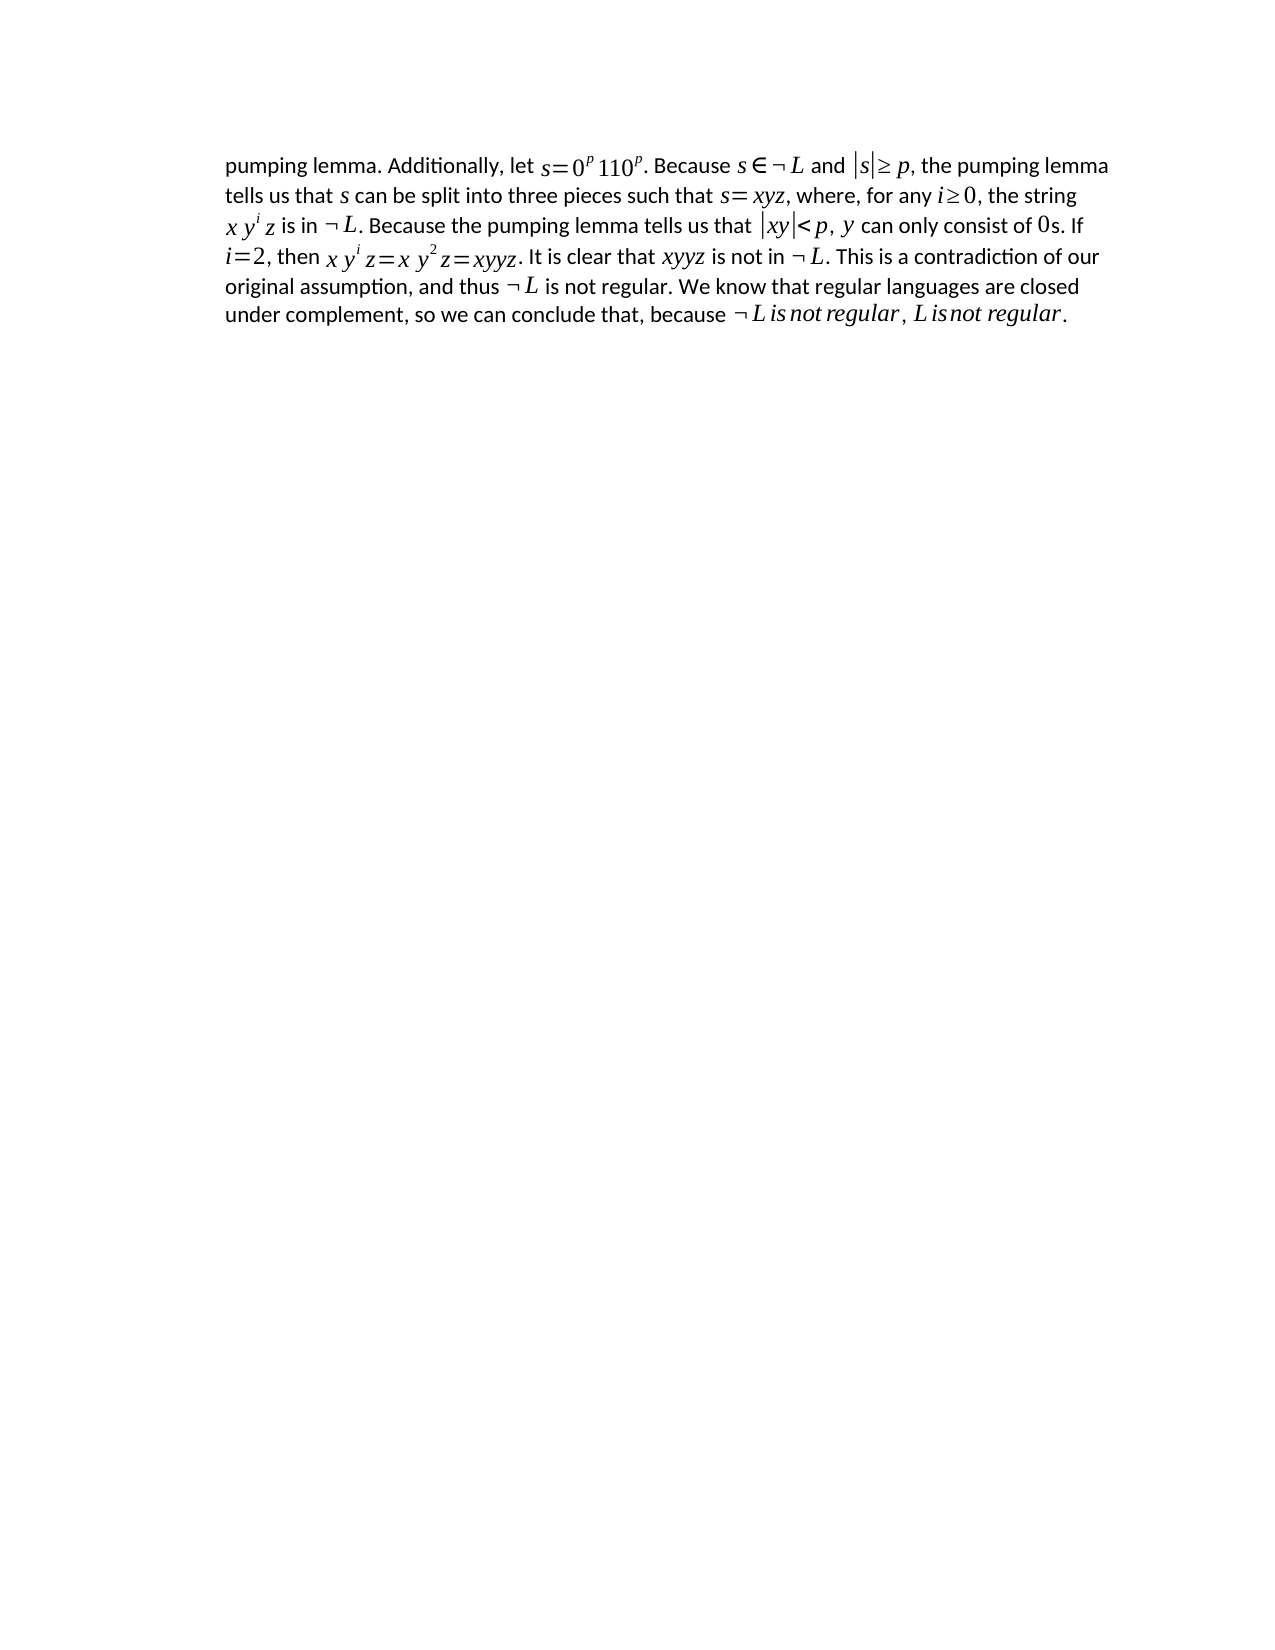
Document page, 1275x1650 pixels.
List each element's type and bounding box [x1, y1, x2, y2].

text [225, 150, 1125, 328]
